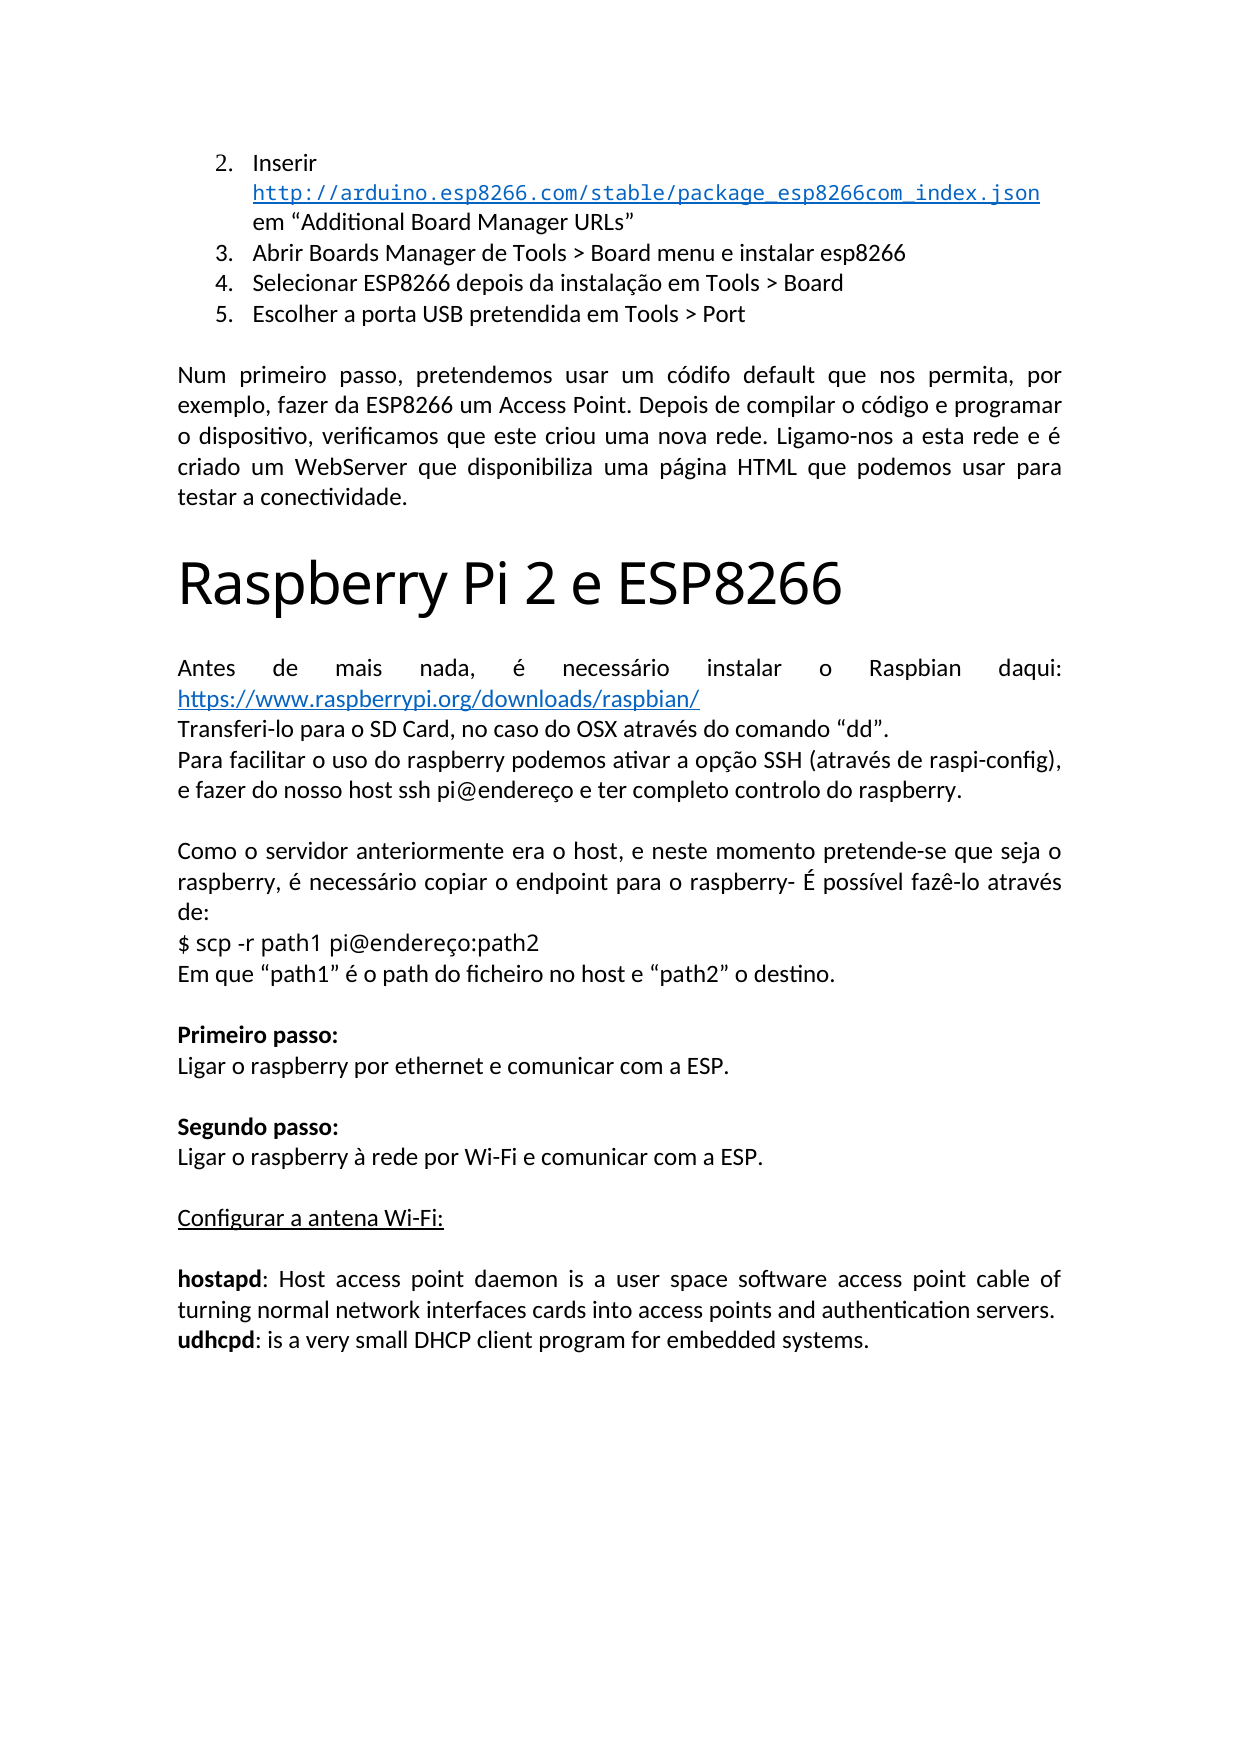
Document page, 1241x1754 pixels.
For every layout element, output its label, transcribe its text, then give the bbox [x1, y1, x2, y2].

text Para facilitar o uso do raspberry podemos ativar a opção SSH (através de raspi-config), e fazer do nosso host ssh pi@endereço e ter completo controlo do raspberry. [177, 744, 1063, 805]
text Em que “path1” é o path do ficheiro no host e “path2” o destino. [177, 958, 1063, 989]
list Inserir http://arduino.esp8266.com/stable/package_esp8266com_index.json em “Additional Board Manager URLs” [215, 148, 1063, 237]
text Ligar o raspberry por ethernet e comunicar com a ESP. [177, 1050, 1063, 1080]
text Ligar o raspberry à rede por Wi-Fi e comunicar com a ESP. [177, 1141, 1063, 1172]
text Num primeiro passo, pretendemos usar um códifo default que nos permita, por exemplo, fazer da ESP8266 um Access Point. Depois de compilar o código e programar o dispositivo, verificamos que este criou uma nova rede. Ligamo-nos a esta rede e é criado um WebServer que disponibiliza uma página HTML que podemos usar para testar a conectividade. [177, 359, 1063, 512]
text hostapd: Host access point daemon is a user space software access point cable of turning normal network interfaces cards into access points and authentication servers. [177, 1263, 1063, 1324]
title Raspberry Pi 2 e ESP8266 [177, 542, 1063, 622]
list Selecionar ESP8266 depois da instalação em Tools > Board [215, 268, 1063, 298]
text Configurar a antena Wi-Fi: [177, 1202, 1063, 1233]
text Como o servidor anteriormente era o host, e neste momento pretende-se que seja o raspberry, é necessário copiar o endpoint para o raspberry- É possível fazê-lo através de: [177, 835, 1063, 927]
text Segundo passo: [177, 1111, 1063, 1141]
list Abrir Boards Manager de Tools > Board menu e instalar esp8266 [215, 237, 1063, 268]
list Escolher a porta USB pretendida em Tools > Port [215, 298, 1063, 329]
text udhcpd: is a very small DHCP client program for embedded systems. [177, 1324, 1063, 1355]
text $ scp -r path1 pi@endereço:path2 [177, 927, 1063, 958]
text Antes de mais nada, é necessário instalar o Raspbian daqui: https://www.raspberrypi.org/downloads/raspbian/ [177, 652, 1063, 713]
text Transferi-lo para o SD Card, no caso do OSX através do comando “dd”. [177, 713, 1063, 744]
text Primeiro passo: [177, 1019, 1063, 1050]
